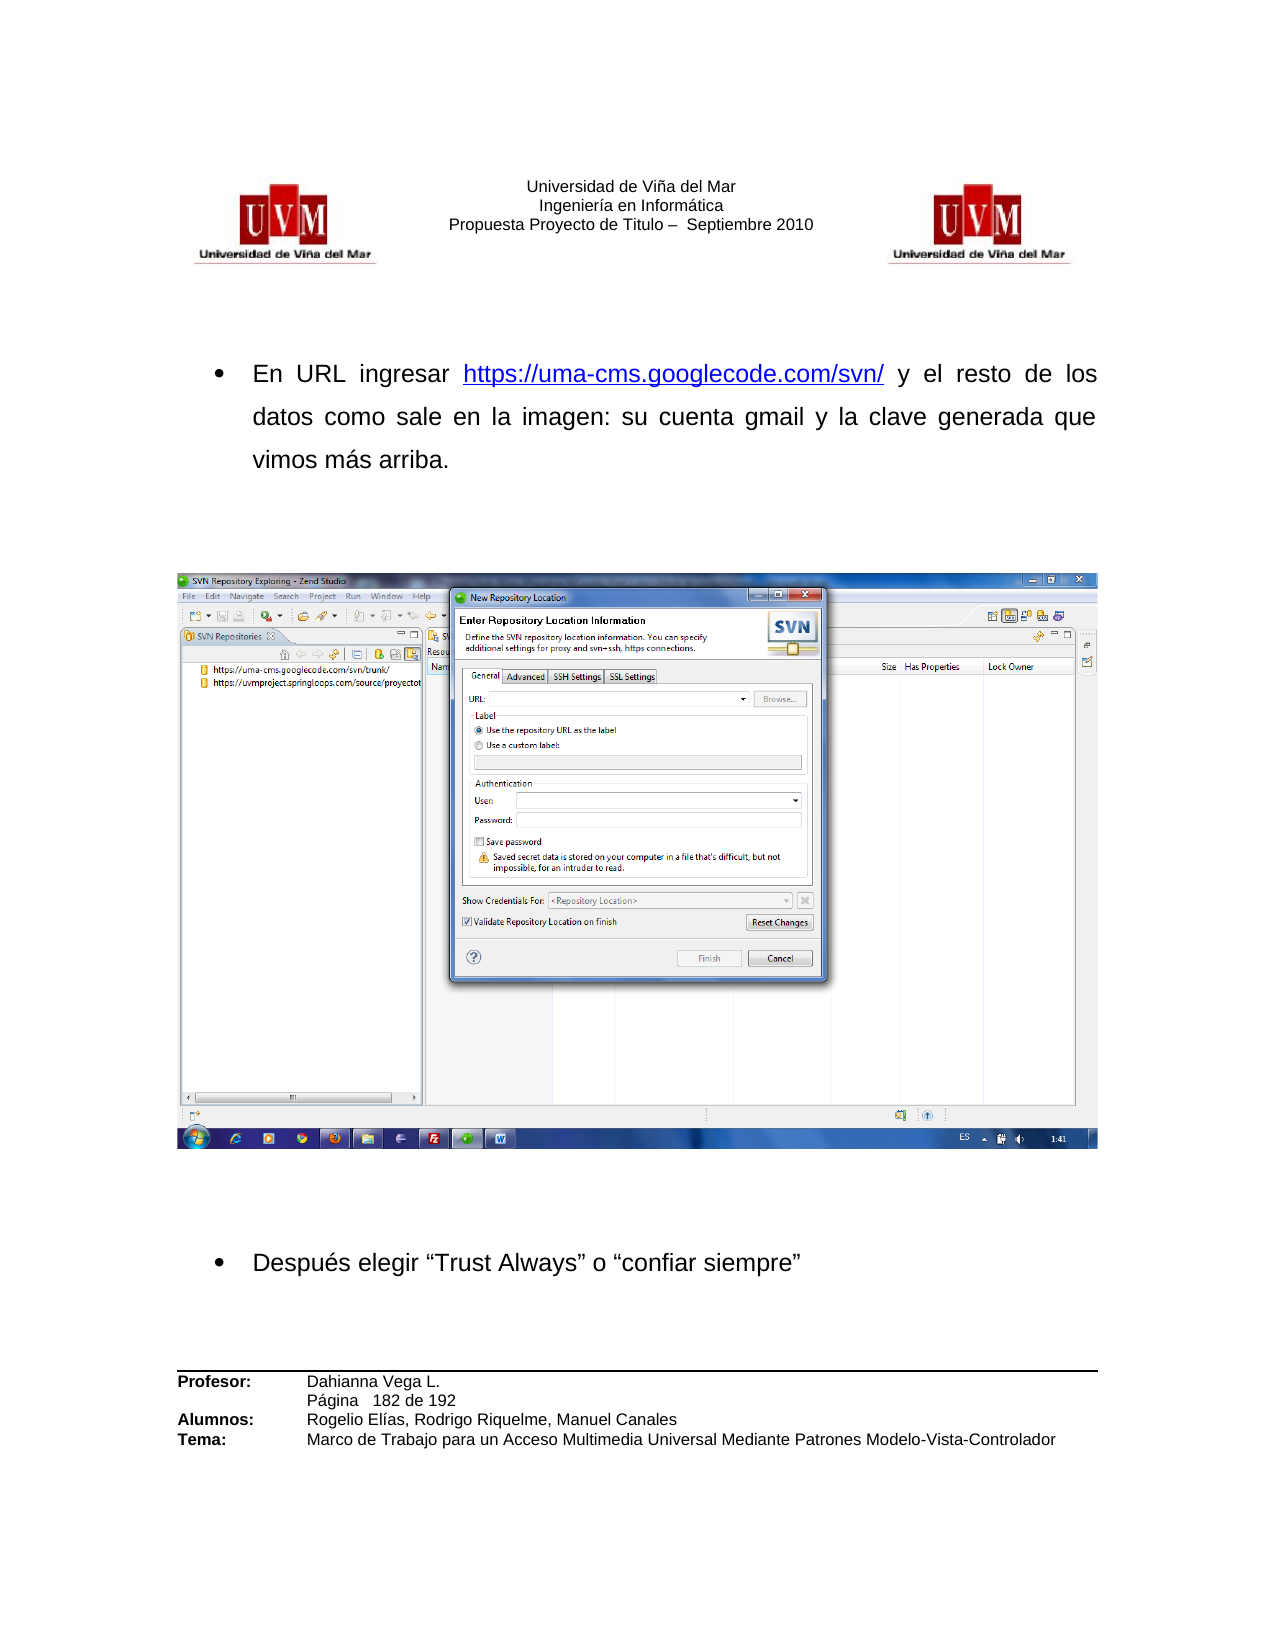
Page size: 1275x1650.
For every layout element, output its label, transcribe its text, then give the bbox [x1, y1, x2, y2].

list En URL ingresar https://uma-cms.googlecode.com/svn/ y el resto de los datos como sale en la imagen: su cuenta gmail y la clave generada que vimos más arriba. [215, 359, 1098, 474]
picture [177, 176, 390, 267]
picture [871, 176, 1084, 267]
list Después elegir “Trust Always” o “confiar siempre” [215, 1248, 1098, 1277]
picture [177, 573, 1098, 1149]
